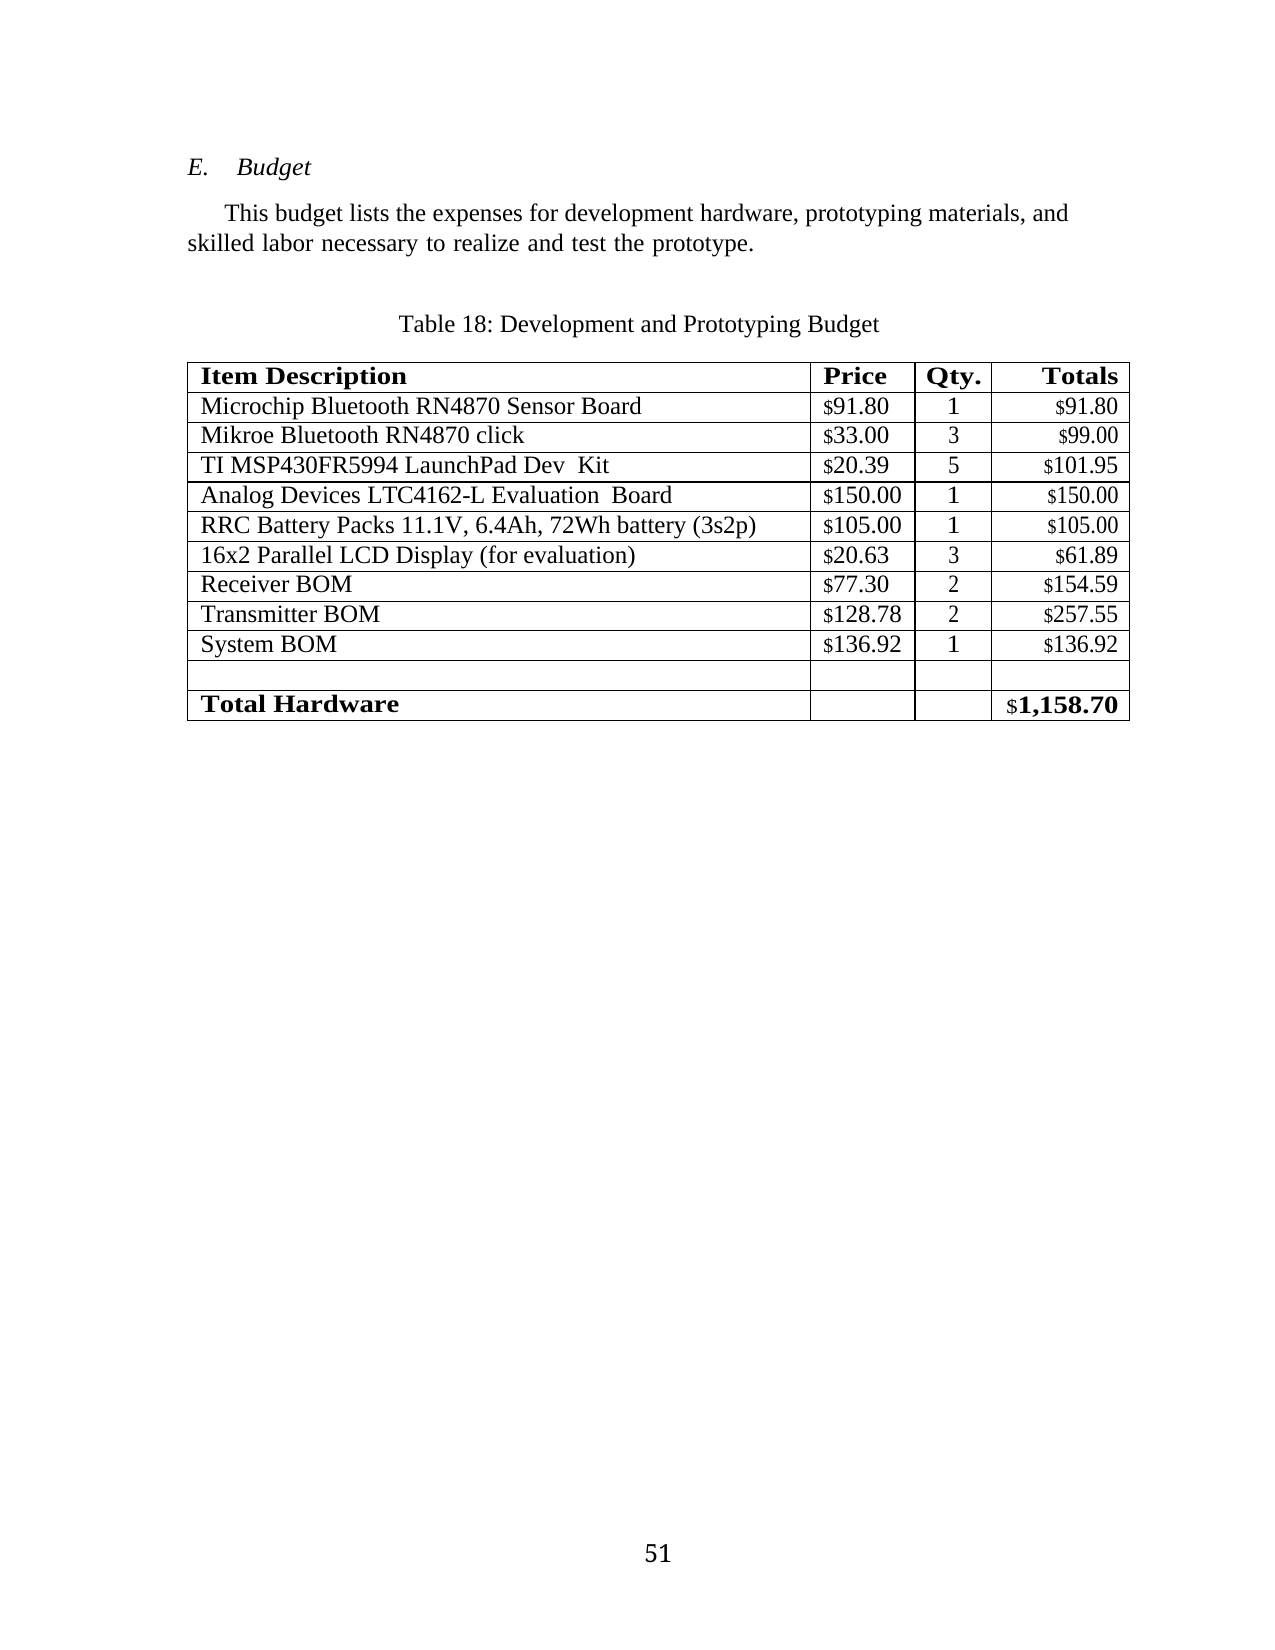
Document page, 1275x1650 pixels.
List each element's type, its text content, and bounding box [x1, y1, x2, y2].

table_cell [811, 691, 914, 720]
table_cell [188, 661, 810, 690]
table_cell 1 [916, 631, 991, 660]
table_header Qty. [916, 363, 991, 392]
table_cell $20.39 [811, 453, 914, 481]
table_cell $77.30 [811, 572, 914, 601]
table_header Totals [992, 363, 1129, 392]
table_cell $91.80 [992, 393, 1129, 422]
table_cell Transmitter BOM [188, 602, 810, 630]
table_cell [811, 661, 914, 690]
table_cell $136.92 [811, 631, 914, 660]
table_cell $33.00 [811, 423, 914, 452]
table_cell 3 [916, 423, 991, 452]
table_cell $136.92 [992, 631, 1129, 660]
table_header Item Description [188, 363, 810, 392]
table_cell 5 [916, 453, 991, 481]
table_cell RRC Battery Packs 11.1V, 6.4Ah, 72Wh battery (3s2p) [188, 512, 810, 541]
table_cell [992, 661, 1129, 690]
table_cell Total Hardware [188, 691, 810, 720]
table_cell 16x2 Parallel LCD Display (for evaluation) [188, 542, 810, 571]
table_cell $105.00 [811, 512, 914, 541]
table_cell $99.00 [992, 423, 1129, 452]
table_cell $101.95 [992, 453, 1129, 481]
list Budget [187, 152, 1225, 180]
table_cell $91.80 [811, 393, 914, 422]
table_header Price [811, 363, 914, 392]
text Table 18: Development and Prototyping Budget [398, 309, 1225, 337]
table_cell [916, 661, 991, 690]
table_cell 1 [916, 393, 991, 422]
table_cell 1 [916, 512, 991, 541]
table_cell Microchip Bluetooth RN4870 Sensor Board [188, 393, 810, 422]
table_cell $257.55 [992, 602, 1129, 630]
table_cell $1,158.70 [992, 691, 1129, 720]
table_cell $150.00 [811, 483, 914, 511]
table_cell TI MSP430FR5994 LaunchPad Dev Kit [188, 453, 810, 481]
table_cell System BOM [188, 631, 810, 660]
table_cell Analog Devices LTC4162-L Evaluation Board [188, 483, 810, 511]
table_cell $20.63 [811, 542, 914, 571]
table_cell $61.89 [992, 542, 1129, 571]
table_cell Mikroe Bluetooth RN4870 click [188, 423, 810, 452]
table_cell $154.59 [992, 572, 1129, 601]
table_cell [916, 691, 991, 720]
table_cell 3 [916, 542, 991, 571]
table_cell $105.00 [992, 512, 1129, 541]
table_cell $150.00 [992, 483, 1129, 511]
table_cell 2 [916, 572, 991, 601]
table_cell Receiver BOM [188, 572, 810, 601]
table_cell 1 [916, 483, 991, 511]
table_cell 2 [916, 602, 991, 630]
text This budget lists the expenses for development hardware, prototyping materials, and skilled labor necessary to realize and test the prototype. [187, 198, 1126, 257]
table_cell $128.78 [811, 602, 914, 630]
